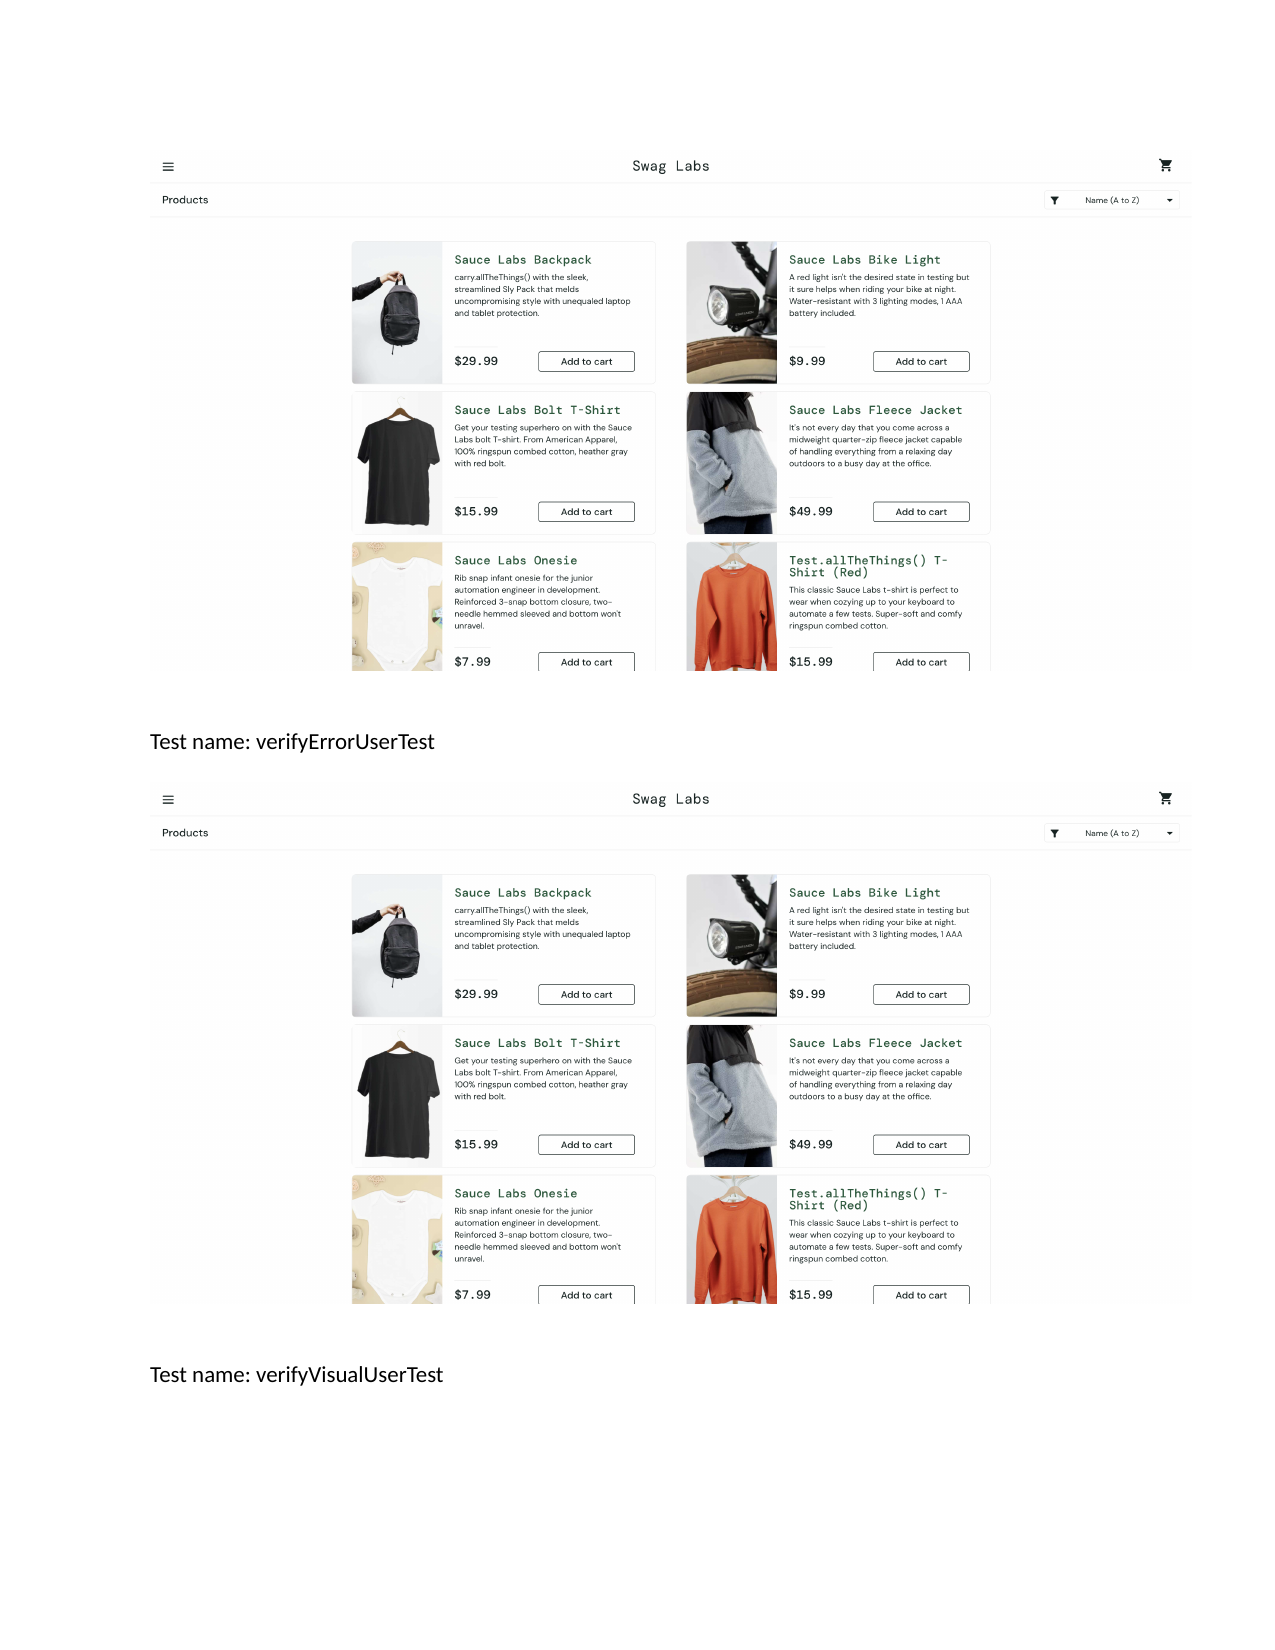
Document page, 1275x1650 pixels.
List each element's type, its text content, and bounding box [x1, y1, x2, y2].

picture [150, 184, 1192, 705]
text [150, 150, 1125, 184]
text Test name: verifyErrorUserTest [150, 705, 1125, 841]
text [150, 1362, 1125, 1464]
picture [150, 841, 1192, 1362]
